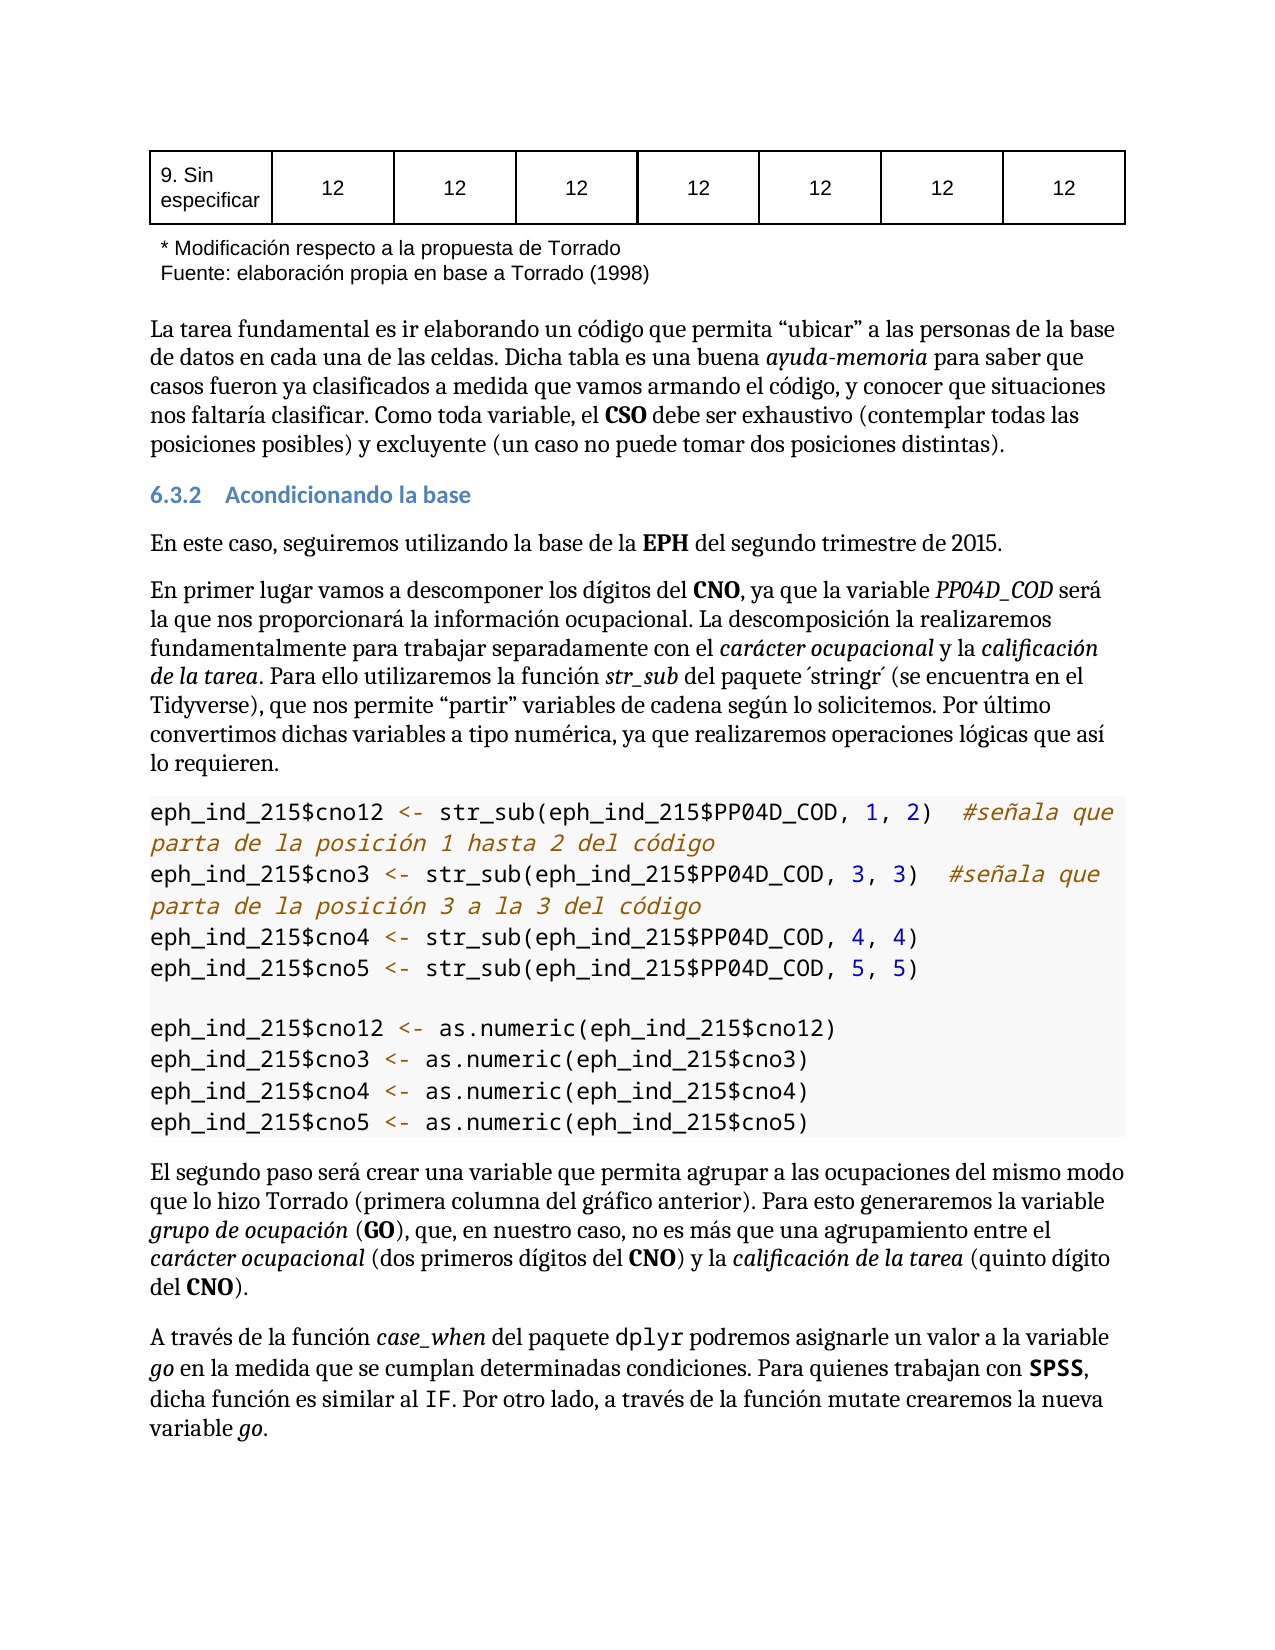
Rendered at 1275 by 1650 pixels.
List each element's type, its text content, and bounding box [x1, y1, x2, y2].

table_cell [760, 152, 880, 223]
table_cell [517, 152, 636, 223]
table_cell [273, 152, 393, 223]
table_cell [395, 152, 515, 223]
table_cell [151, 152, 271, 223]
text El segundo paso será crear una variable que permita agrupar a las ocupaciones del mismo modo que lo hizo Torrado (primera columna del gráfico anterior). Para esto generaremos la variable grupo de ocupación (GO), que, en nuestro caso, no es más que una agrupamiento entre el carácter ocupacional (dos primeros dígitos del CNO) y la calificación de la tarea (quinto dígito del CNO). [150, 1158, 1125, 1302]
text A través de la función case_when del paquete dplyr podremos asignarle un valor a la variable go en la medida que se cumplan determinadas condiciones. Para quienes trabajan con SPSS, dicha función es similar al IF. Por otro lado, a través de la función mutate crearemos la nueva variable go. [150, 1321, 1125, 1443]
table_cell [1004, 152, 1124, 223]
text La tarea fundamental es ir elaborando un código que permita “ubicar” a las personas de la base de datos en cada una de las celdas. Dicha tabla es una buena ayuda-memoria para saber que casos fueron ya clasificados a medida que vamos armando el código, y conocer que situaciones nos faltaría clasificar. Como toda variable, el CSO debe ser exhaustivo (contemplar todas las posiciones posibles) y excluyente (un caso no puede tomar dos posiciones distintas). [150, 314, 1125, 458]
subtitle 6.3.2 Acondicionando la base [150, 479, 1125, 510]
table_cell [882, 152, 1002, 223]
text eph_ind_215$cno12 <- str_sub(eph_ind_215$PP04D_COD, 1, 2) #señala que parta de la posición 1 hasta 2 del código eph_ind_215$cno3 <- str_sub(eph_ind_215$PP04D_COD, 3, 3) #señala que parta de la posición 3 a la 3 del código eph_ind_215$cno4 <- str_sub(eph_ind_215$PP04D_COD, 4, 4) eph_ind_215$cno5 <- str_sub(eph_ind_215$PP04D_COD, 5, 5) eph_ind_215$cno12 <- as.numeric(eph_ind_215$cno12) eph_ind_215$cno3 <- as.numeric(eph_ind_215$cno3) eph_ind_215$cno4 <- as.numeric(eph_ind_215$cno4) eph_ind_215$cno5 <- as.numeric(eph_ind_215$cno5) [150, 796, 1125, 1137]
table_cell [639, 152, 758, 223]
text En este caso, seguiremos utilizando la base de la EPH del segundo trimestre de 2015. [150, 528, 1125, 557]
text En primer lugar vamos a descomponer los dígitos del CNO, ya que la variable PP04D_COD será la que nos proporcionará la información ocupacional. La descomposición la realizaremos fundamentalmente para trabajar separadamente con el carácter ocupacional y la calificación de la tarea. Para ello utilizaremos la función str_sub del paquete ´stringr´ (se encuentra en el Tidyverse), que nos permite “partir” variables de cadena según lo solicitemos. Por último convertimos dichas variables a tipo numérica, ya que realizaremos operaciones lógicas que así lo requieren. [150, 576, 1125, 777]
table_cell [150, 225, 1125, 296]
